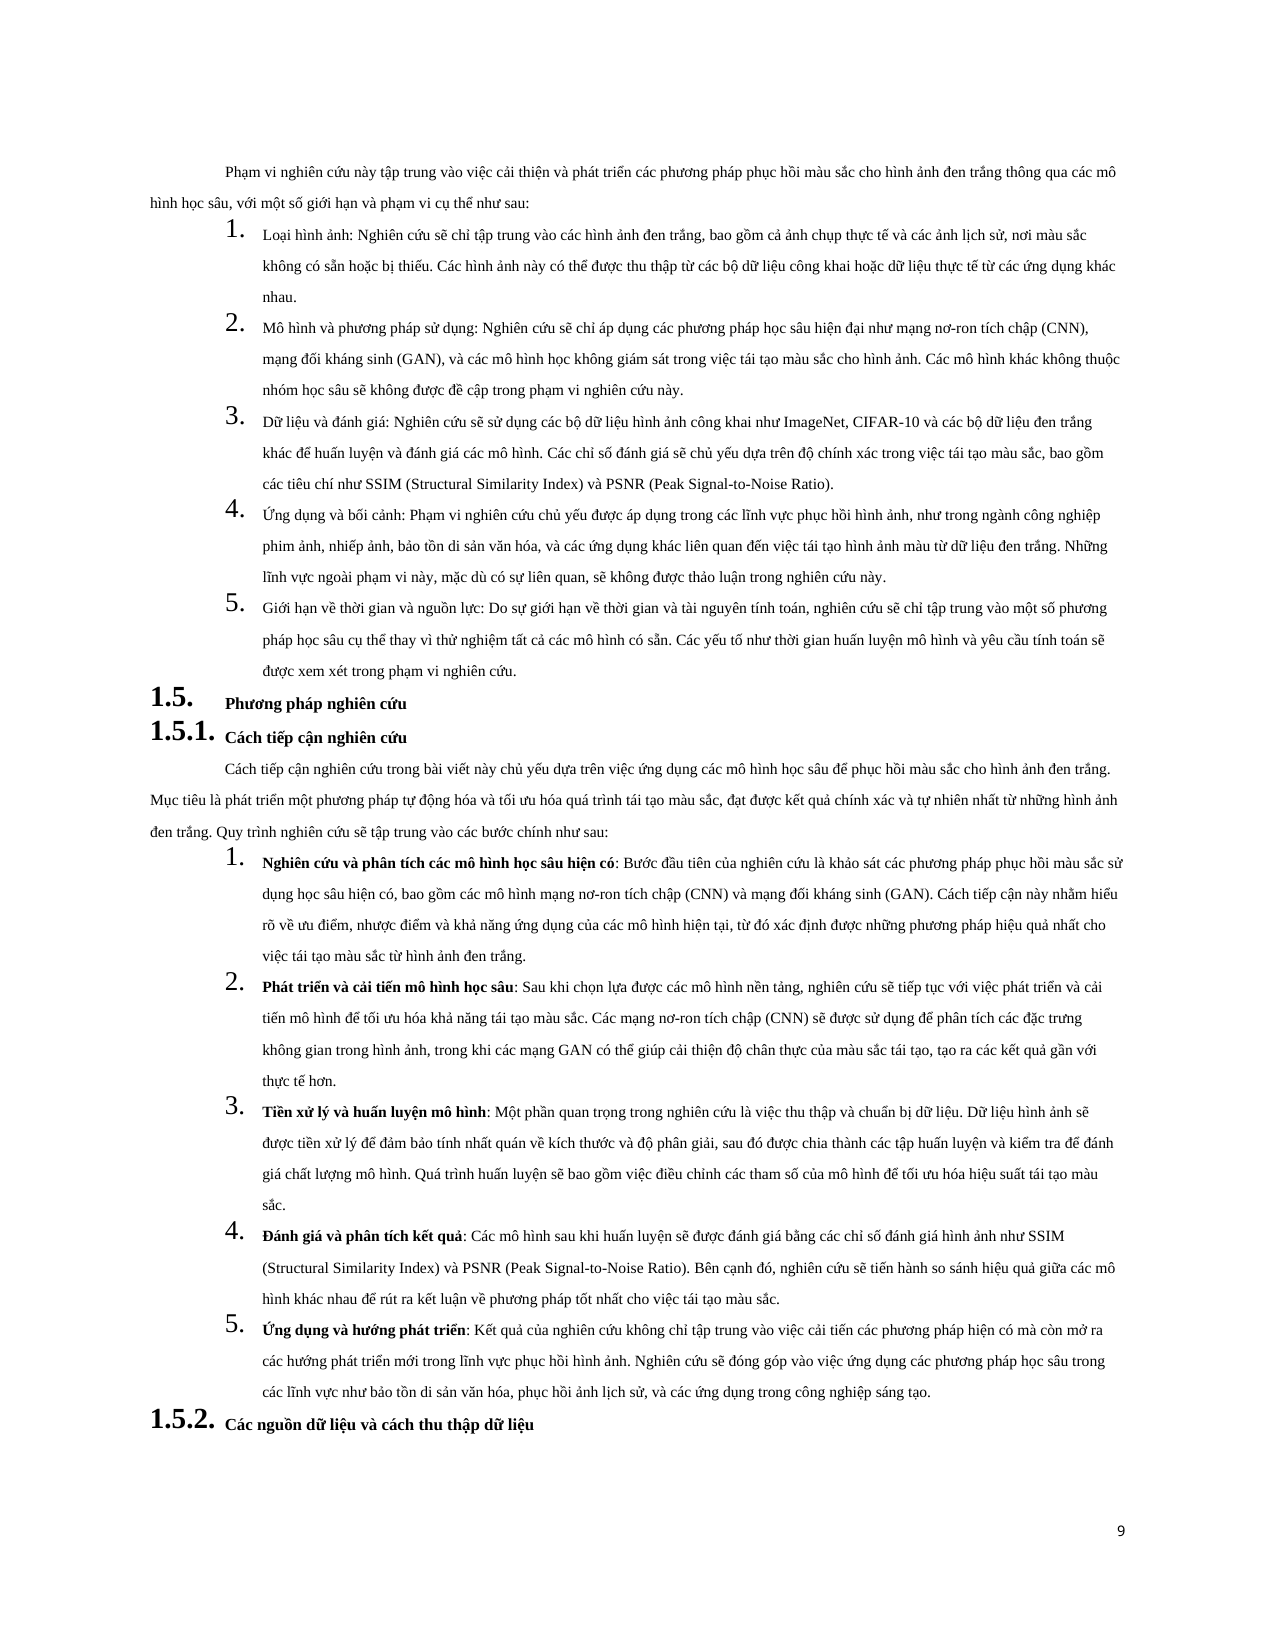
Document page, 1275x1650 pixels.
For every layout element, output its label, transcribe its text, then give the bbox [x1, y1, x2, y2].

list Dữ liệu và đánh giá: Nghiên cứu sẽ sử dụng các bộ dữ liệu hình ảnh công khai như ImageNet, CIFAR-10 và các bộ dữ liệu đen trắng khác để huấn luyện và đánh giá các mô hình. Các chỉ số đánh giá sẽ chủ yếu dựa trên độ chính xác trong việc tái tạo màu sắc, bao gồm các tiêu chí như SSIM (Structural Similarity Index) và PSNR (Peak Signal-to-Noise Ratio). [225, 399, 1125, 493]
list Đánh giá và phân tích kết quả: Các mô hình sau khi huấn luyện sẽ được đánh giá bằng các chỉ số đánh giá hình ảnh như SSIM (Structural Similarity Index) và PSNR (Peak Signal-to-Noise Ratio). Bên cạnh đó, nghiên cứu sẽ tiến hành so sánh hiệu quả giữa các mô hình khác nhau để rút ra kết luận về phương pháp tốt nhất cho việc tái tạo màu sắc. [224, 1214, 1125, 1307]
list Phương pháp nghiên cứu [150, 679, 1125, 713]
list Loại hình ảnh: Nghiên cứu sẽ chỉ tập trung vào các hình ảnh đen trắng, bao gồm cả ảnh chụp thực tế và các ảnh lịch sử, nơi màu sắc không có sẵn hoặc bị thiếu. Các hình ảnh này có thể được thu thập từ các bộ dữ liệu công khai hoặc dữ liệu thực tế từ các ứng dụng khác nhau. [225, 212, 1125, 306]
list Tiền xử lý và huấn luyện mô hình: Một phần quan trọng trong nghiên cứu là việc thu thập và chuẩn bị dữ liệu. Dữ liệu hình ảnh sẽ được tiền xử lý để đảm bảo tính nhất quán về kích thước và độ phân giải, sau đó được chia thành các tập huấn luyện và kiểm tra để đánh giá chất lượng mô hình. Quá trình huấn luyện sẽ bao gồm việc điều chỉnh các tham số của mô hình để tối ưu hóa hiệu suất tái tạo màu sắc. [224, 1089, 1125, 1214]
text Phạm vi nghiên cứu này tập trung vào việc cải thiện và phát triển các phương pháp phục hồi màu sắc cho hình ảnh đen trắng thông qua các mô hình học sâu, với một số giới hạn và phạm vi cụ thể như sau: [150, 150, 1125, 212]
list Ứng dụng và hướng phát triển: Kết quả của nghiên cứu không chỉ tập trung vào việc cải tiến các phương pháp hiện có mà còn mở ra các hướng phát triển mới trong lĩnh vực phục hồi hình ảnh. Nghiên cứu sẽ đóng góp vào việc ứng dụng các phương pháp học sâu trong các lĩnh vực như bảo tồn di sản văn hóa, phục hồi ảnh lịch sử, và các ứng dụng trong công nghiệp sáng tạo. [224, 1307, 1125, 1401]
list Giới hạn về thời gian và nguồn lực: Do sự giới hạn về thời gian và tài nguyên tính toán, nghiên cứu sẽ chỉ tập trung vào một số phương pháp học sâu cụ thể thay vì thử nghiệm tất cả các mô hình có sẵn. Các yếu tố như thời gian huấn luyện mô hình và yêu cầu tính toán sẽ được xem xét trong phạm vi nghiên cứu. [225, 586, 1125, 679]
list Phát triển và cải tiến mô hình học sâu: Sau khi chọn lựa được các mô hình nền tảng, nghiên cứu sẽ tiếp tục với việc phát triển và cải tiến mô hình để tối ưu hóa khả năng tái tạo màu sắc. Các mạng nơ-ron tích chập (CNN) sẽ được sử dụng để phân tích các đặc trưng không gian trong hình ảnh, trong khi các mạng GAN có thể giúp cải thiện độ chân thực của màu sắc tái tạo, tạo ra các kết quả gần với thực tế hơn. [224, 965, 1125, 1089]
text Cách tiếp cận nghiên cứu trong bài viết này chủ yếu dựa trên việc ứng dụng các mô hình học sâu để phục hồi màu sắc cho hình ảnh đen trắng. Mục tiêu là phát triển một phương pháp tự động hóa và tối ưu hóa quá trình tái tạo màu sắc, đạt được kết quả chính xác và tự nhiên nhất từ những hình ảnh đen trắng. Quy trình nghiên cứu sẽ tập trung vào các bước chính như sau: [150, 747, 1125, 840]
list Nghiên cứu và phân tích các mô hình học sâu hiện có: Bước đầu tiên của nghiên cứu là khảo sát các phương pháp phục hồi màu sắc sử dụng học sâu hiện có, bao gồm các mô hình mạng nơ-ron tích chập (CNN) và mạng đối kháng sinh (GAN). Cách tiếp cận này nhằm hiểu rõ về ưu điểm, nhược điểm và khả năng ứng dụng của các mô hình hiện tại, từ đó xác định được những phương pháp hiệu quả nhất cho việc tái tạo màu sắc từ hình ảnh đen trắng. [224, 840, 1125, 965]
list Ứng dụng và bối cảnh: Phạm vi nghiên cứu chủ yếu được áp dụng trong các lĩnh vực phục hồi hình ảnh, như trong ngành công nghiệp phim ảnh, nhiếp ảnh, bảo tồn di sản văn hóa, và các ứng dụng khác liên quan đến việc tái tạo hình ảnh màu từ dữ liệu đen trắng. Những lĩnh vực ngoài phạm vi này, mặc dù có sự liên quan, sẽ không được thảo luận trong nghiên cứu này. [225, 493, 1125, 586]
list Các nguồn dữ liệu và cách thu thập dữ liệu [149, 1401, 1125, 1434]
list Cách tiếp cận nghiên cứu [149, 713, 1125, 747]
list Mô hình và phương pháp sử dụng: Nghiên cứu sẽ chỉ áp dụng các phương pháp học sâu hiện đại như mạng nơ-ron tích chập (CNN), mạng đối kháng sinh (GAN), và các mô hình học không giám sát trong việc tái tạo màu sắc cho hình ảnh. Các mô hình khác không thuộc nhóm học sâu sẽ không được đề cập trong phạm vi nghiên cứu này. [225, 306, 1125, 399]
